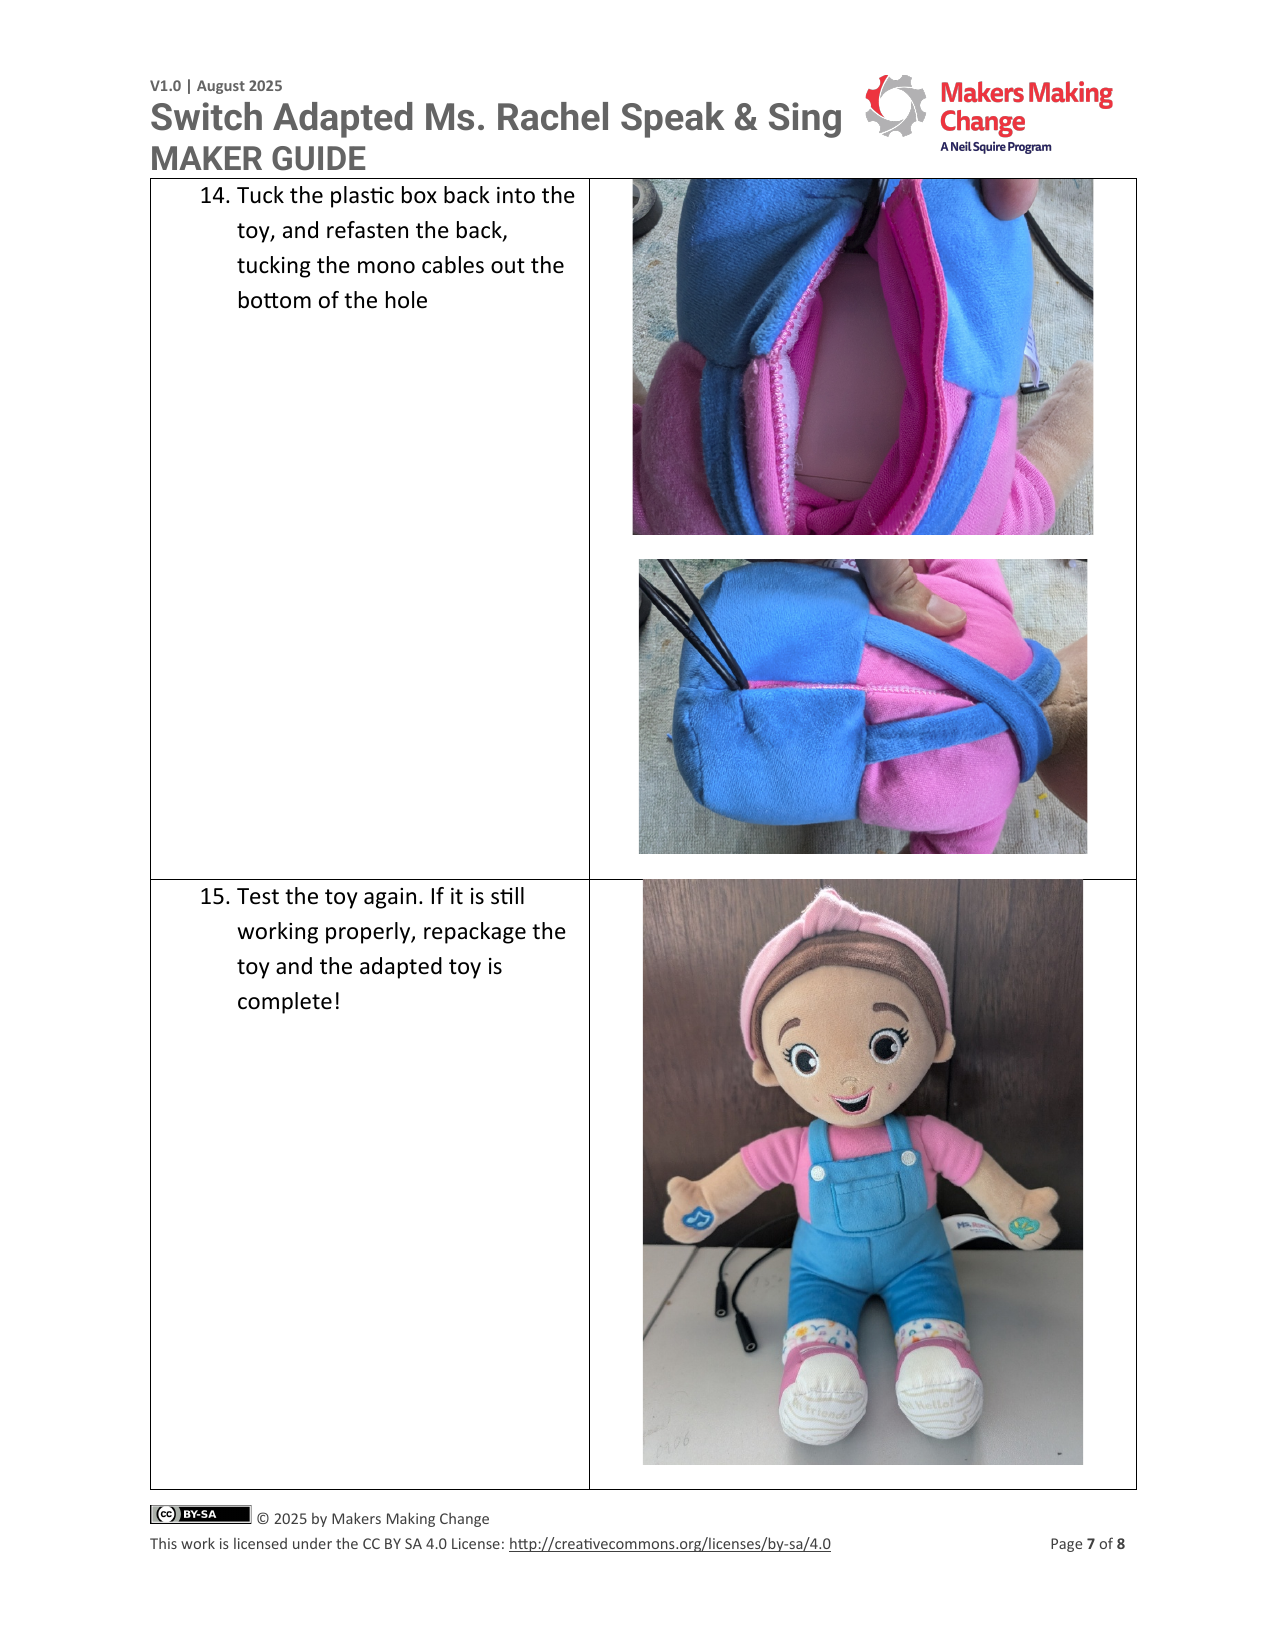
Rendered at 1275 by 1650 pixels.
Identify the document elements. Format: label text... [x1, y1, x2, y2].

picture [642, 879, 1084, 1465]
table_cell Tuck the plastic box back into the toy, and refasten the back, tucking the mono cables out the bottom of the hole [151, 179, 589, 879]
picture [150, 1505, 252, 1524]
table_cell [590, 880, 1136, 1489]
table_cell [590, 179, 1136, 879]
picture [638, 559, 1088, 854]
table_cell Test the toy again. If it is still working properly, repackage the toy and the adapted toy is complete! [151, 880, 589, 1489]
picture [865, 75, 1113, 154]
picture [632, 179, 1094, 535]
